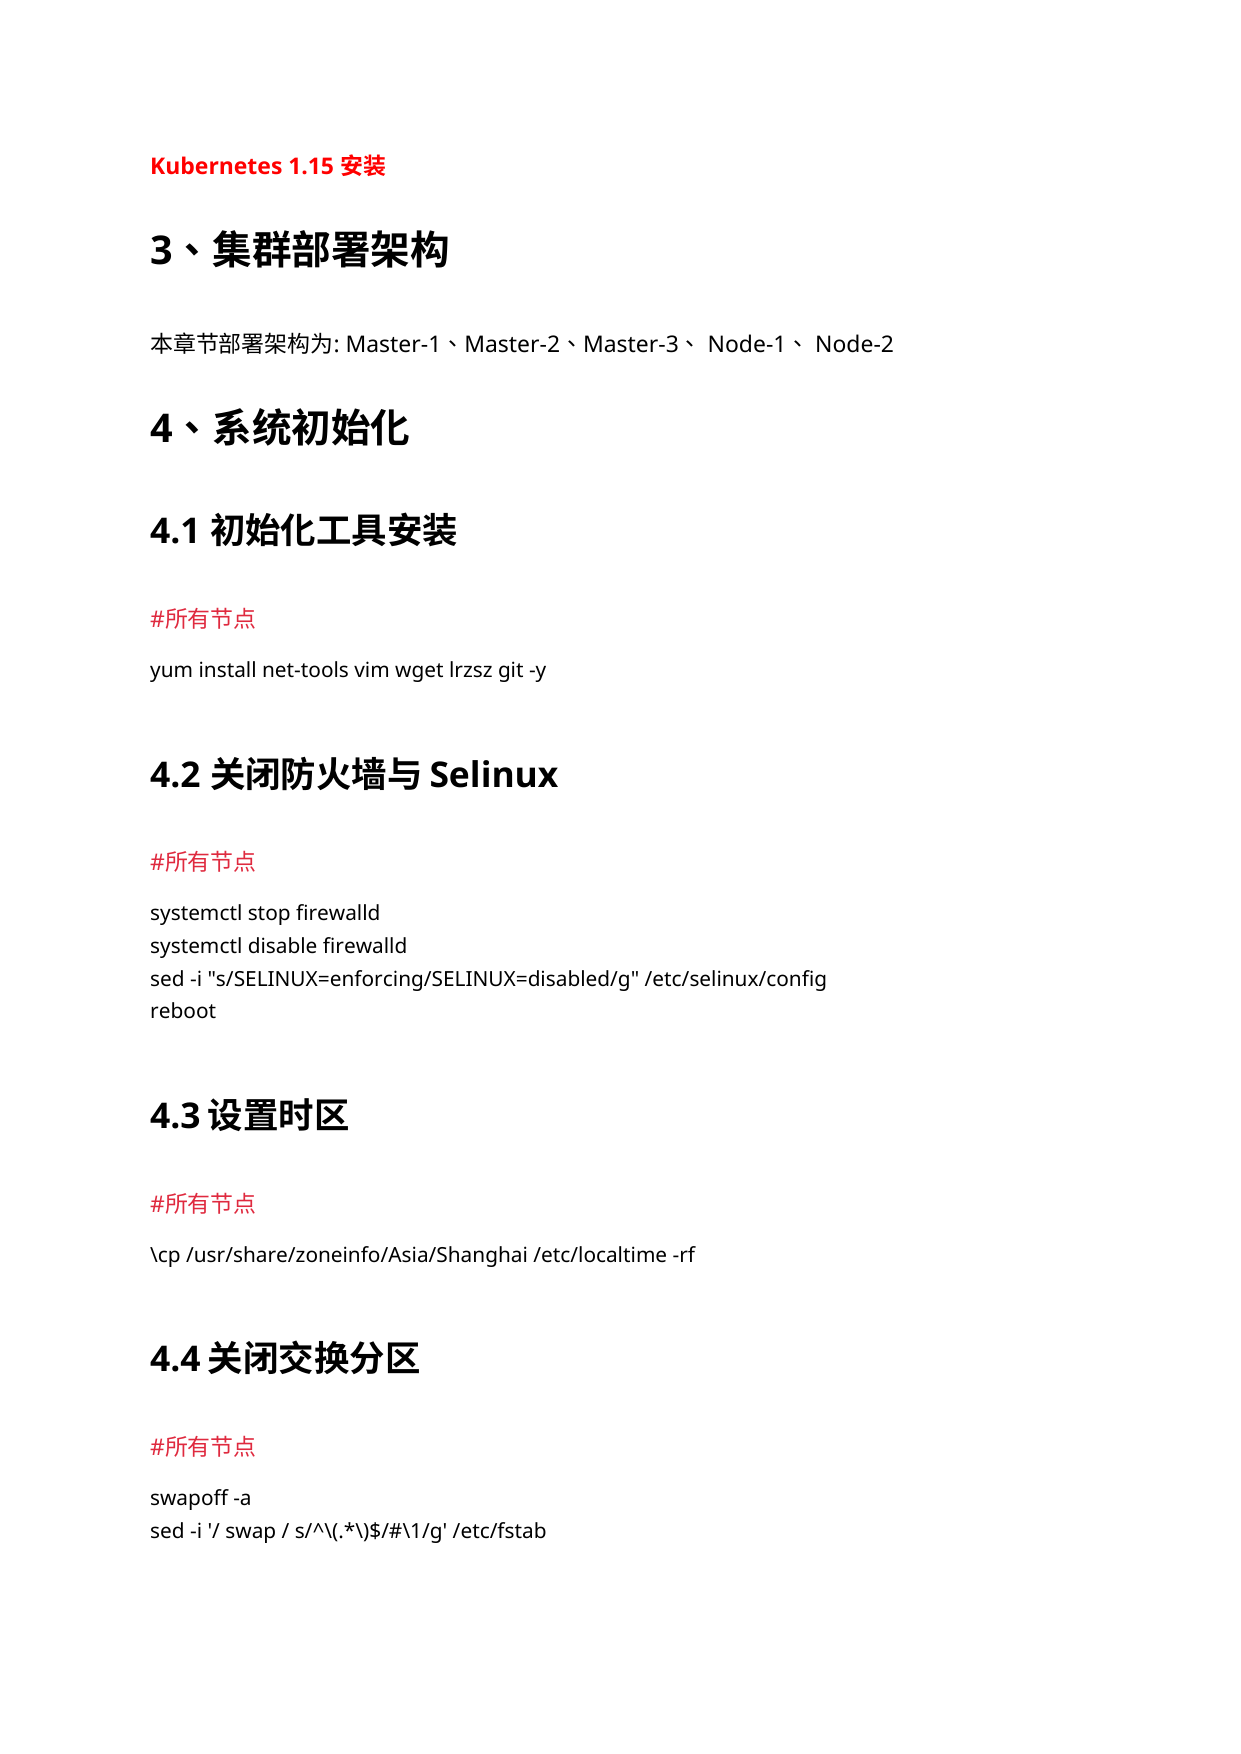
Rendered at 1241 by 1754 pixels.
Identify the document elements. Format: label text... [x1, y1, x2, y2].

text 本章节部署架构为: Master-1、Master-2、Master-3、 Node-1、 Node-2 [150, 328, 1090, 359]
subtitle 4.1 初始化工具安装 [150, 506, 1090, 554]
text #所有节点 [150, 1431, 1090, 1462]
text #所有节点 [150, 1188, 1090, 1219]
text #所有节点 [150, 603, 1090, 634]
text Kubernetes 1.15 安装 [150, 150, 1090, 181]
subtitle 4.4关闭交换分区 [150, 1334, 1090, 1382]
text #所有节点 [150, 846, 1090, 878]
subtitle 4、系统初始化 [150, 400, 1090, 454]
subtitle 3、集群部署架构 [150, 222, 1090, 276]
subtitle 4.2 关闭防火墙与Selinux [150, 749, 1090, 797]
subtitle 4.3设置时区 [150, 1090, 1090, 1138]
